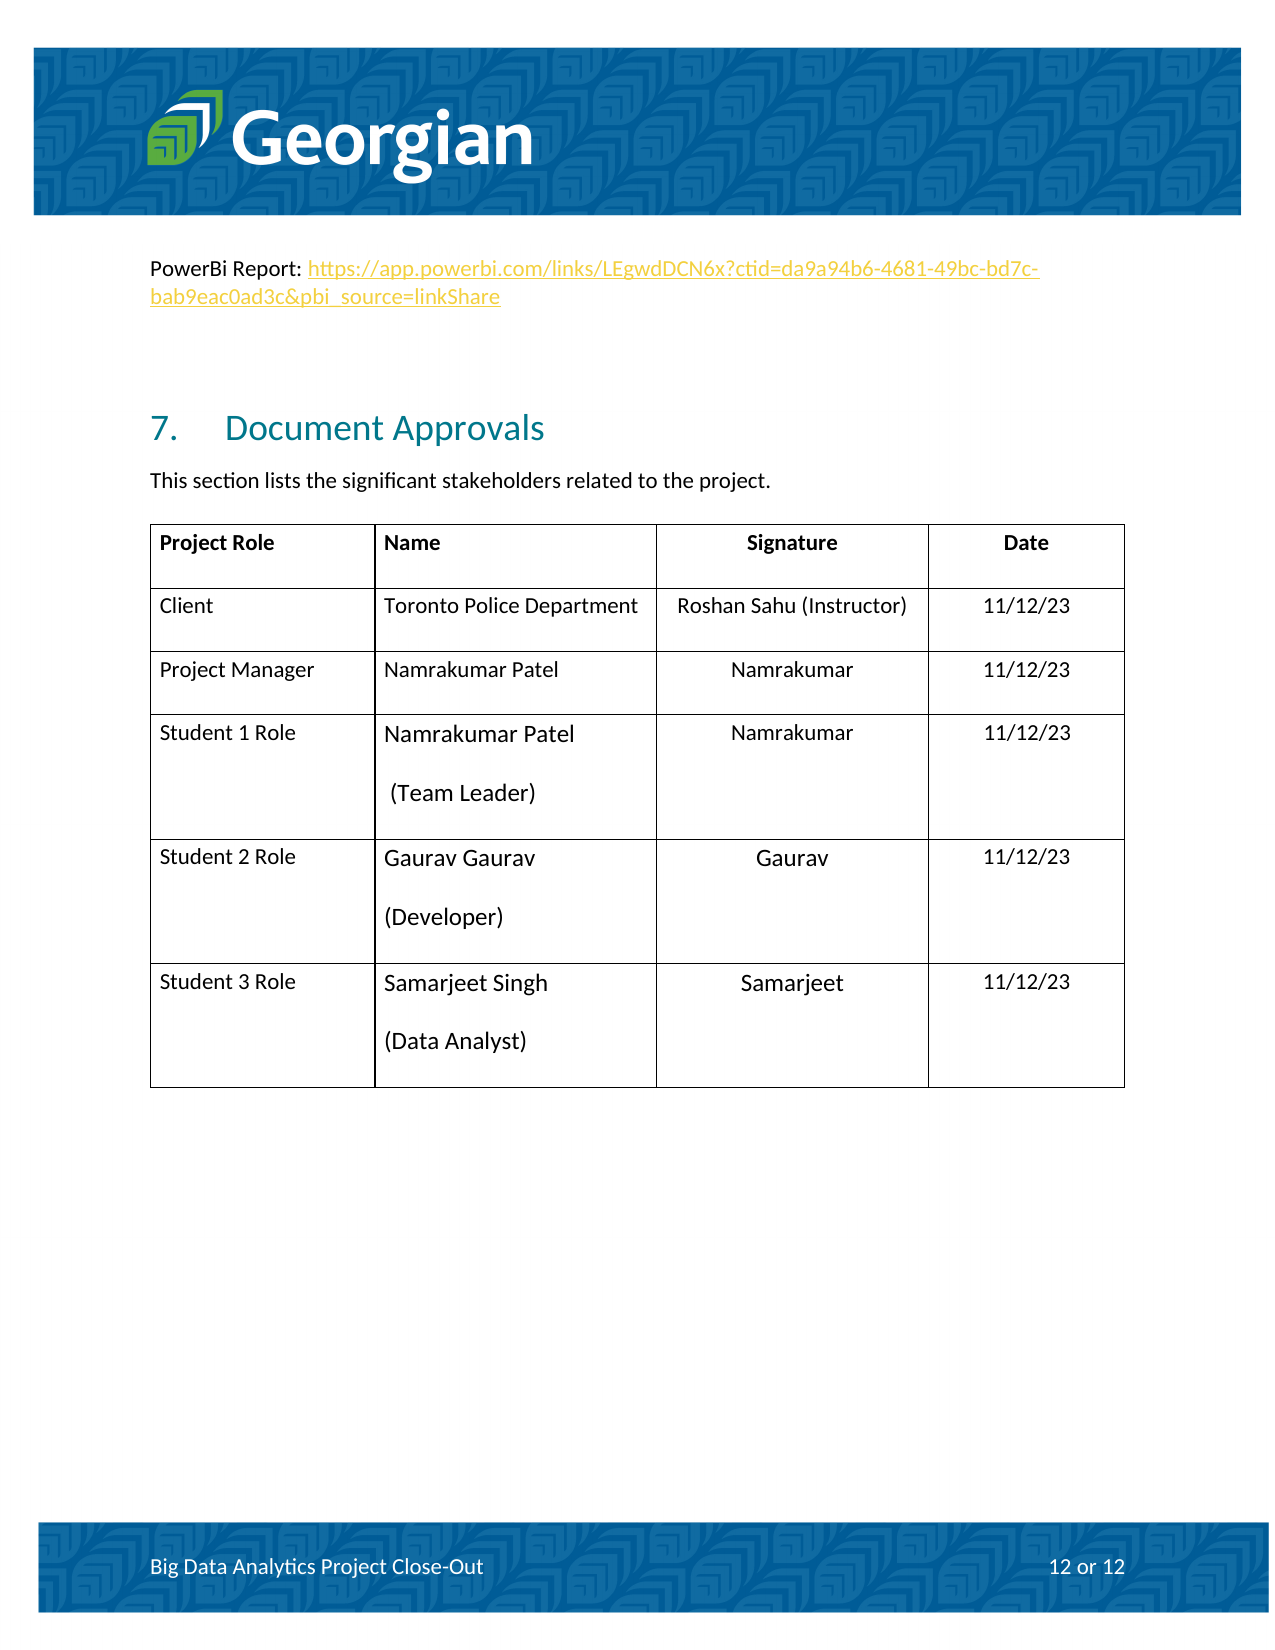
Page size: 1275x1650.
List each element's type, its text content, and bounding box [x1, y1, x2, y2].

table_cell 11/12/23 [929, 715, 1124, 838]
table_header Date [929, 525, 1124, 588]
table_cell 11/12/23 [929, 840, 1124, 963]
table_cell Namrakumar [657, 652, 928, 714]
table_cell 11/12/23 [929, 589, 1124, 651]
table_cell Student 1 Role [151, 715, 374, 838]
table_cell Namrakumar Patel (Team Leader) [376, 715, 656, 838]
subtitle Document Approvals [150, 404, 1125, 450]
table_cell 11/12/23 [929, 964, 1124, 1087]
table_cell Roshan Sahu (Instructor) [657, 589, 928, 651]
table_cell 11/12/23 [929, 652, 1124, 714]
table_header Name [376, 525, 656, 588]
table_cell Namrakumar [657, 715, 928, 838]
table_cell Namrakumar Patel [376, 652, 656, 714]
picture [32, 46, 1242, 216]
table_cell Samarjeet Singh (Data Analyst) [376, 964, 656, 1087]
table_cell Gaurav Gaurav (Developer) [376, 840, 656, 963]
table_cell Samarjeet [657, 964, 928, 1087]
table_cell Gaurav [657, 840, 928, 963]
table_cell Student 2 Role [151, 840, 374, 963]
table_header Project Role [151, 525, 374, 588]
table_cell Project Manager [151, 652, 374, 714]
table_header Signature [657, 525, 928, 588]
text PowerBi Report: [150, 254, 1125, 310]
table_cell Client [151, 589, 374, 651]
text This section lists the significant stakeholders related to the project. [150, 466, 1125, 494]
picture [0, 244, 1275, 1650]
table_cell Student 3 Role [151, 964, 374, 1087]
table_cell Toronto Police Department [376, 589, 656, 651]
